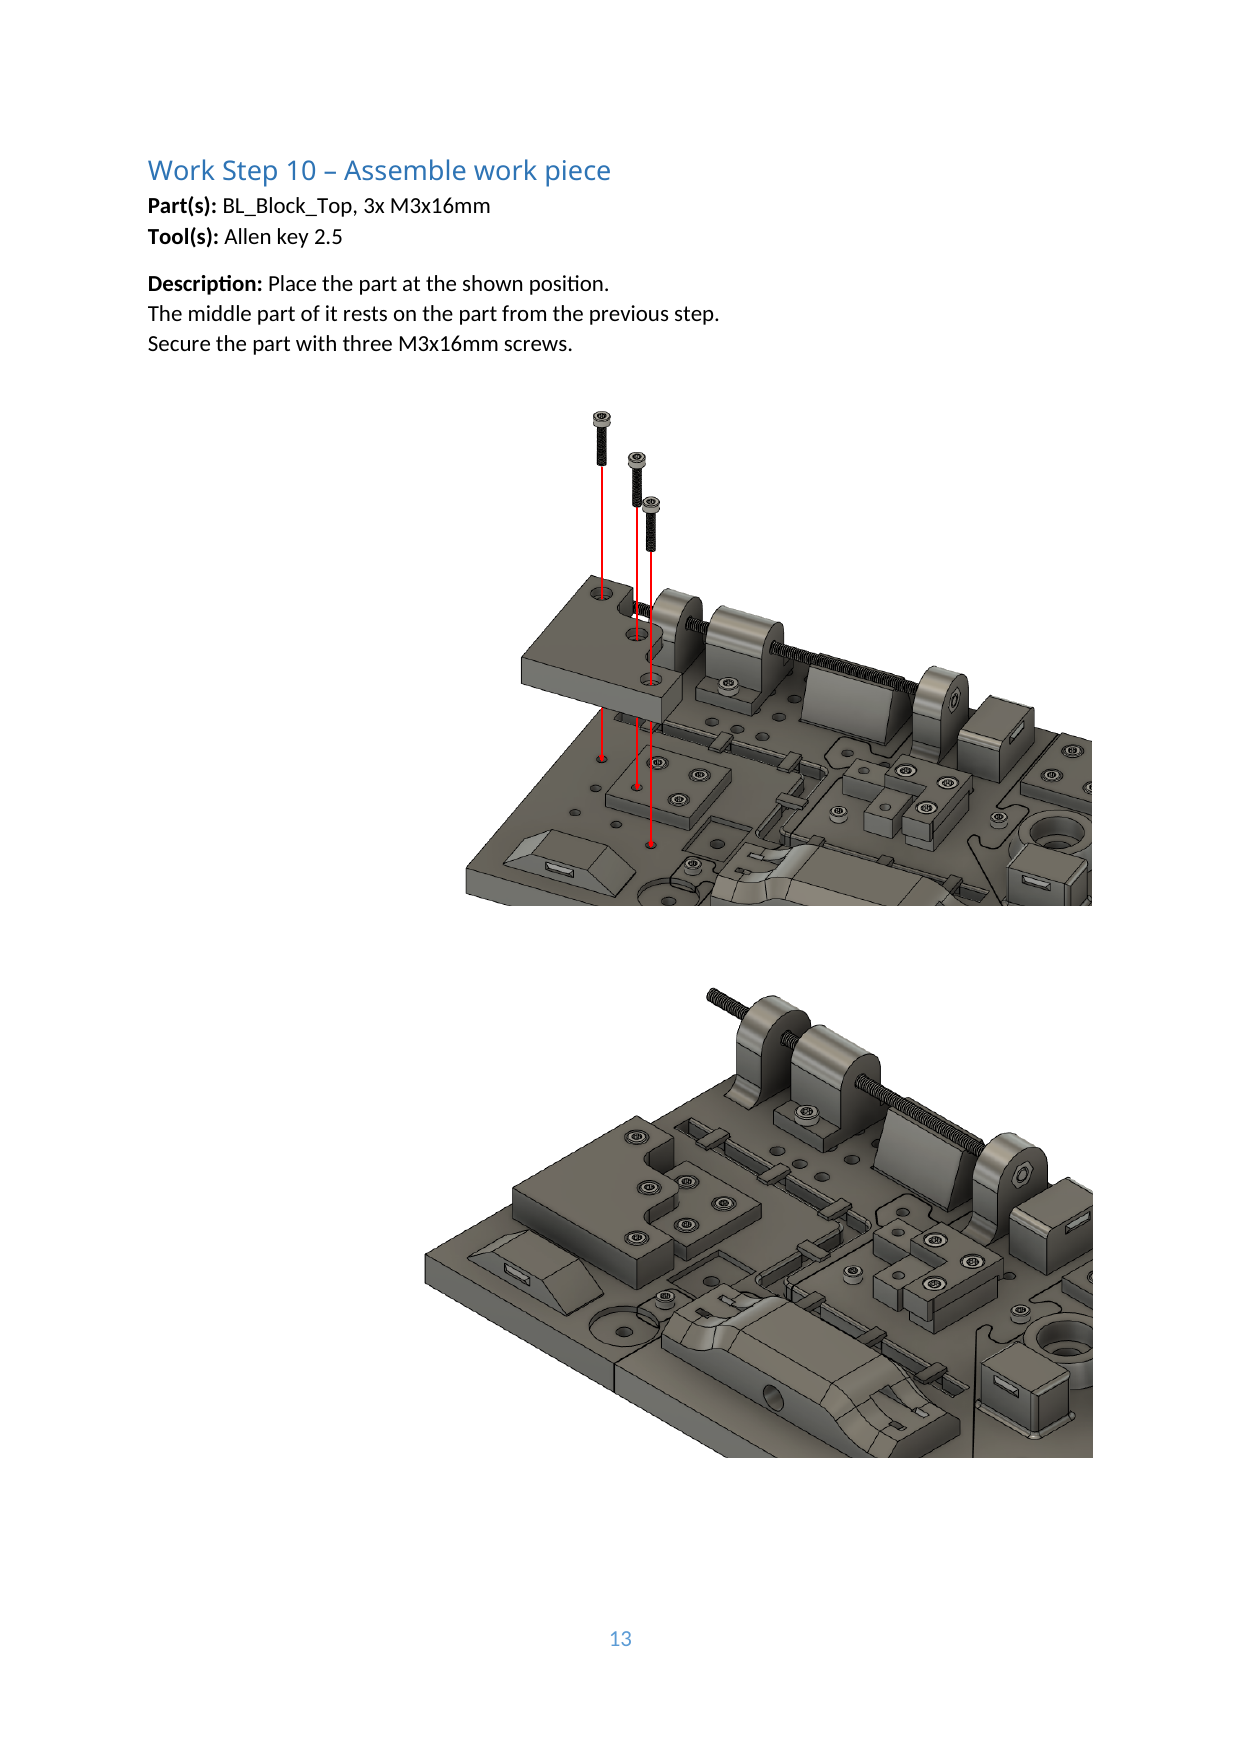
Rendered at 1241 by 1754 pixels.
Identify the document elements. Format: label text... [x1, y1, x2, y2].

text Description: Place the part at the shown position. The middle part of it rests on the part from the previous step. Secure the part with three M3x16mm screws. [148, 269, 1093, 357]
subtitle Work Step 10 – Assemble work piece [148, 152, 1093, 189]
picture [147, 924, 1093, 1458]
picture [147, 375, 1092, 906]
text Part(s): BL_Block_Top, 3x M3x16mm Tool(s): Allen key 2.5 [148, 192, 1093, 250]
